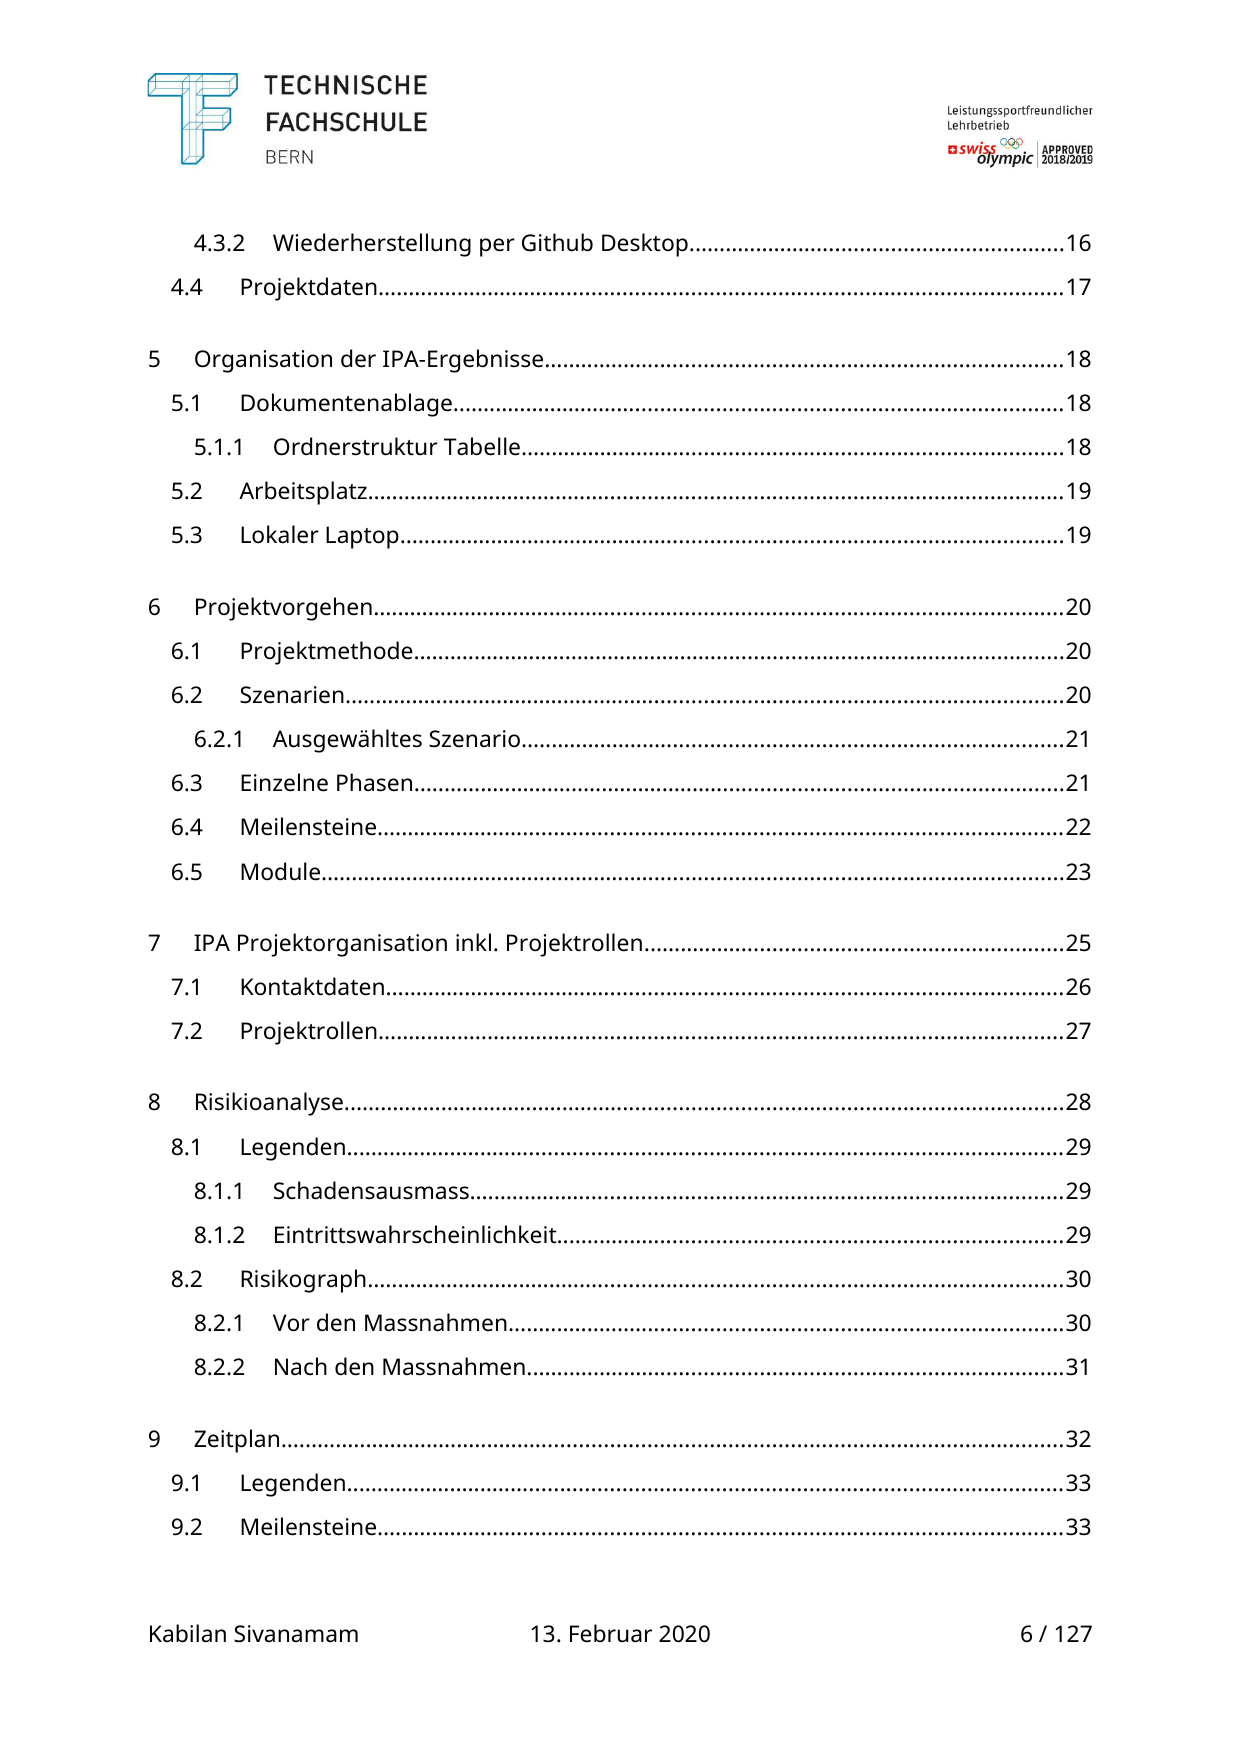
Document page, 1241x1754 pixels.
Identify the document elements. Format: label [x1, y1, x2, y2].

picture [147, 73, 1093, 196]
